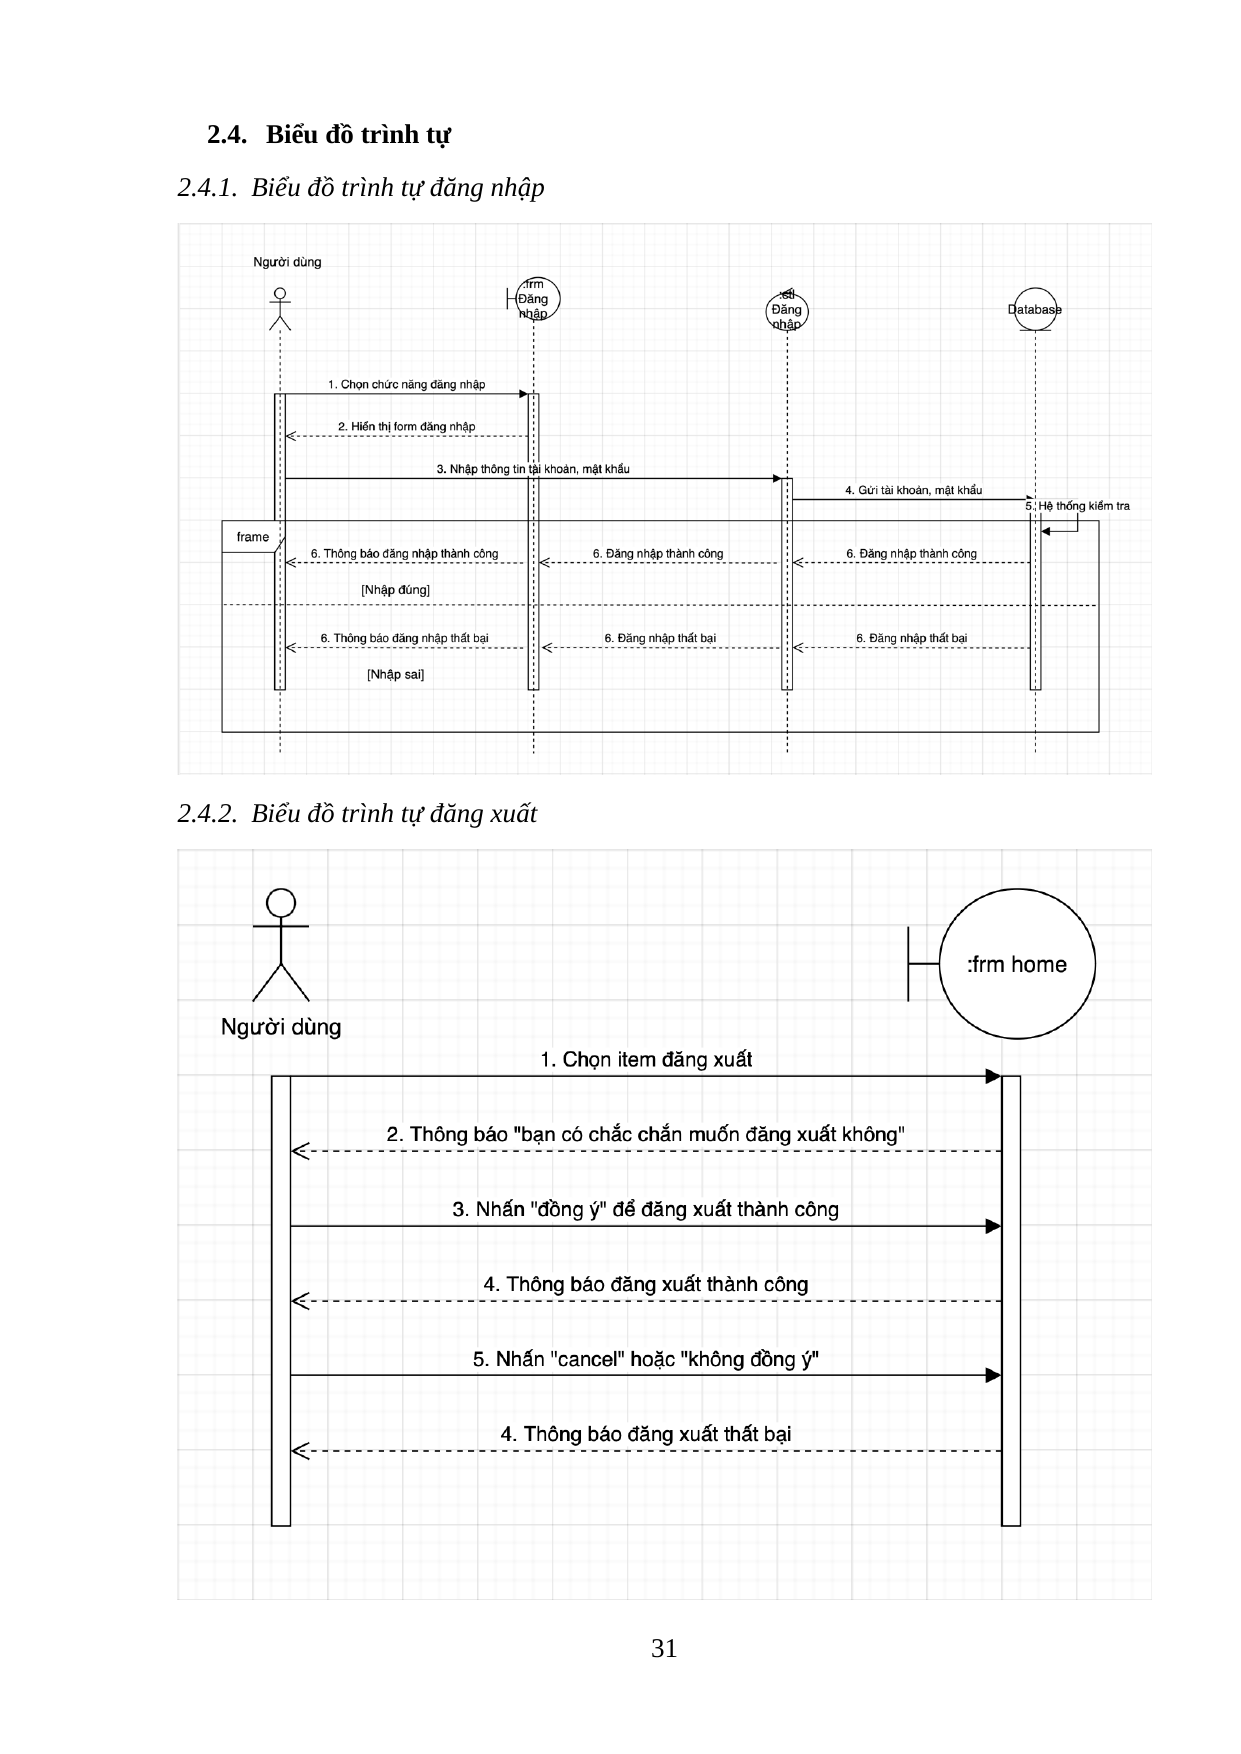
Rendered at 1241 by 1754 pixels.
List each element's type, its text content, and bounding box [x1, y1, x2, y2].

subtitle Biểu đồ trình tự [207, 118, 1152, 149]
subtitle Biểu đồ trình tự đăng xuất [177, 797, 1152, 828]
picture [177, 223, 1152, 775]
picture [177, 849, 1152, 1600]
subtitle Biểu đồ trình tự đăng nhập [177, 171, 1152, 202]
